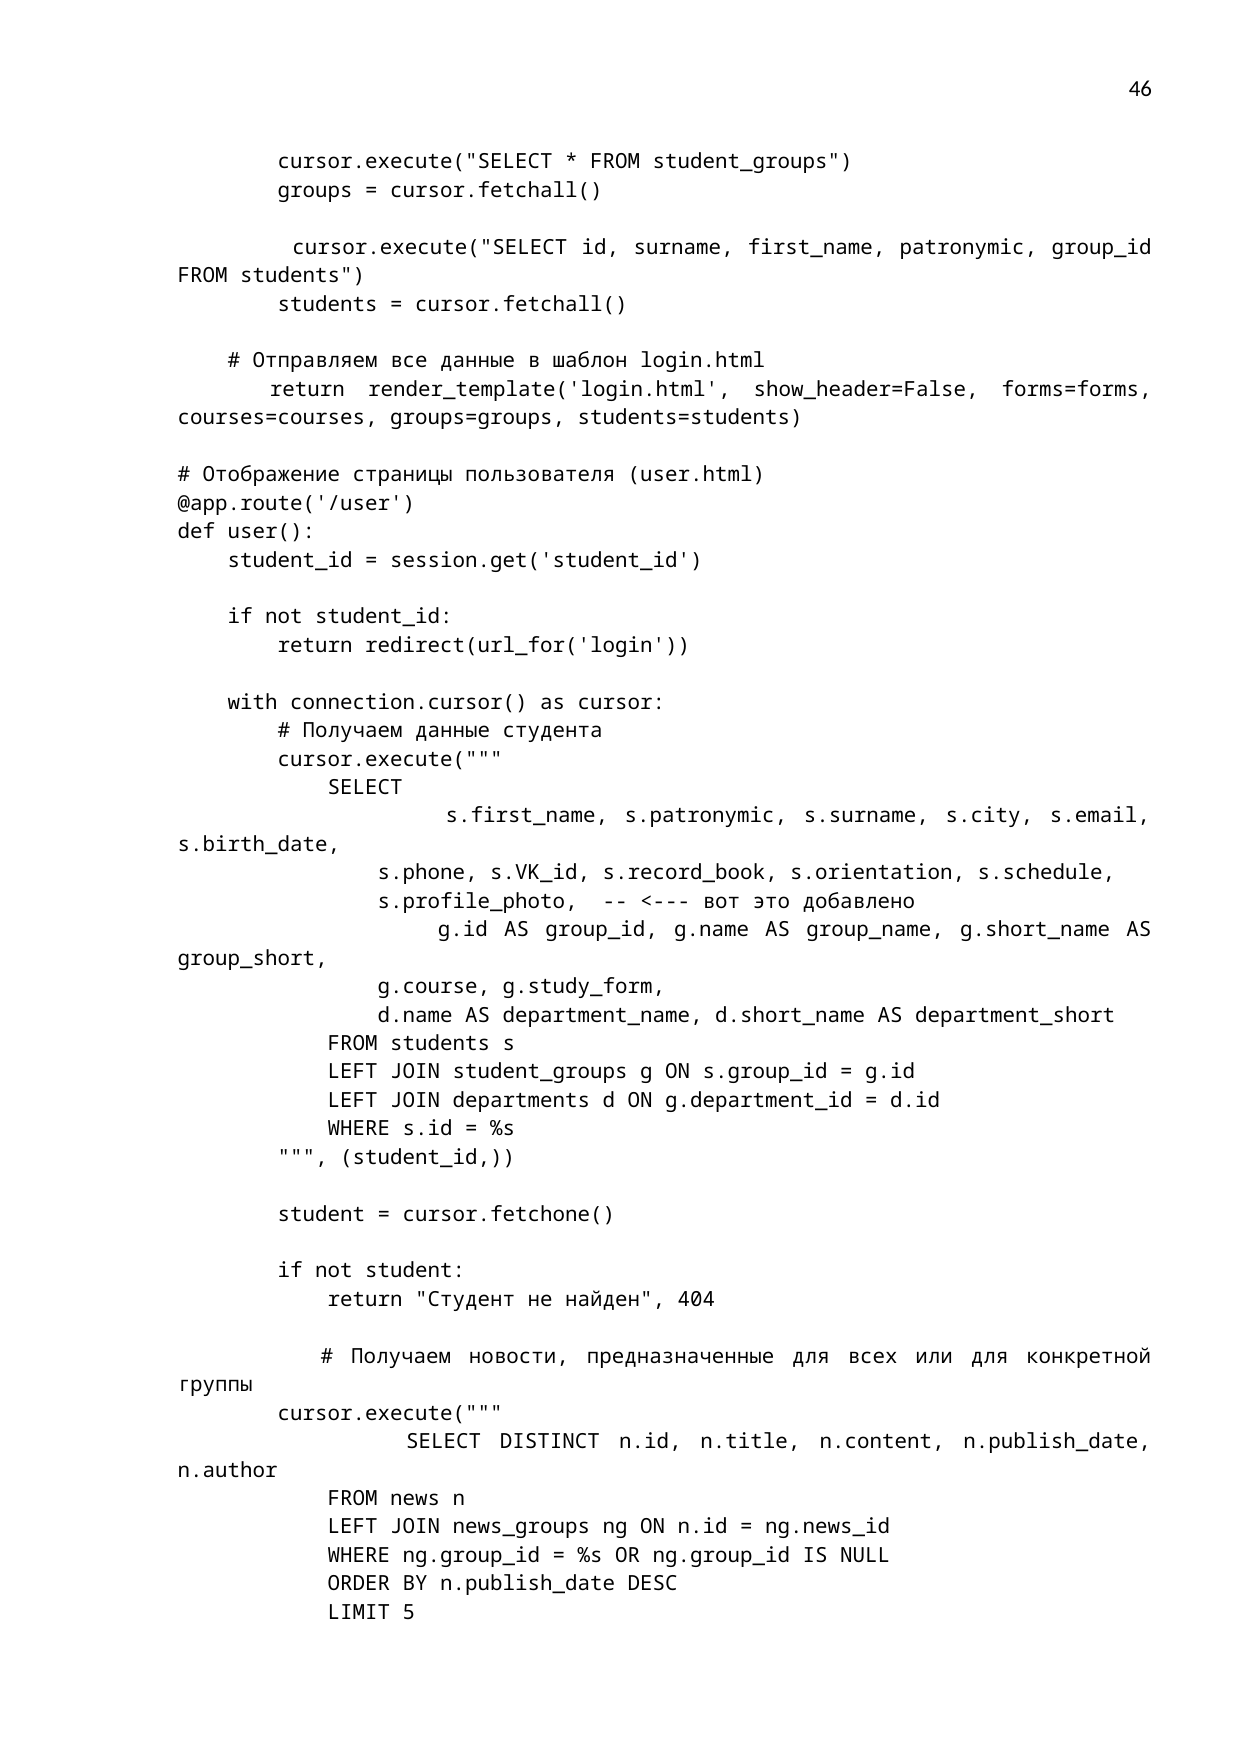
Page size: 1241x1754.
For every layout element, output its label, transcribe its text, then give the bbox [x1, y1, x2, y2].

text g.course, g.study_form, [177, 971, 1152, 1000]
text """, (student_id,)) [177, 1142, 1152, 1170]
text with connection.cursor() as cursor: [177, 687, 1152, 715]
text # Отображение страницы пользователя (user.html) [177, 459, 1152, 488]
text # Отправляем все данные в шаблон login.html [177, 346, 1152, 374]
text LEFT JOIN departments d ON g.department_id = d.id [177, 1085, 1152, 1113]
text WHERE s.id = %s [177, 1113, 1152, 1142]
text if not student_id: [177, 602, 1152, 630]
text student_id = session.get('student_id') [177, 545, 1152, 573]
text SELECT [177, 772, 1152, 801]
text g.id AS group_id, g.name AS group_name, g.short_name AS group_short, [177, 914, 1152, 971]
text students = cursor.fetchall() [177, 289, 1152, 317]
text LEFT JOIN student_groups g ON s.group_id = g.id [177, 1057, 1152, 1085]
text student = cursor.fetchone() [177, 1199, 1152, 1227]
text cursor.execute(""" [177, 744, 1152, 772]
text d.name AS department_name, d.short_name AS department_short [177, 1000, 1152, 1028]
text if not student: [177, 1256, 1152, 1284]
text cursor.execute("SELECT id, surname, first_name, patronymic, group_id FROM students") [177, 232, 1152, 289]
text return redirect(url_for('login')) [177, 630, 1152, 658]
text LEFT JOIN news_groups ng ON n.id = ng.news_id [177, 1512, 1152, 1540]
text return "Студент не найден", 404 [177, 1284, 1152, 1312]
text # Получаем новости, предназначенные для всех или для конкретной группы [177, 1341, 1152, 1398]
text s.phone, s.VK_id, s.record_book, s.orientation, s.schedule, [177, 857, 1152, 886]
text WHERE ng.group_id = %s OR ng.group_id IS NULL [177, 1540, 1152, 1568]
text cursor.execute("SELECT * FROM student_groups") [177, 147, 1152, 175]
text FROM students s [177, 1028, 1152, 1057]
text s.profile_photo, -- <--- вот это добавлено [177, 886, 1152, 914]
text FROM news n [177, 1483, 1152, 1512]
text # Получаем данные студента [177, 715, 1152, 744]
text SELECT DISTINCT n.id, n.title, n.content, n.publish_date, n.author [177, 1426, 1152, 1483]
text return render_template('login.html', show_header=False, forms=forms, courses=courses, groups=groups, students=students) [177, 374, 1152, 431]
text cursor.execute(""" [177, 1398, 1152, 1426]
text LIMIT 5 [177, 1597, 1152, 1625]
text groups = cursor.fetchall() [177, 175, 1152, 203]
text def user(): [177, 516, 1152, 545]
text @app.route('/user') [177, 488, 1152, 516]
text ORDER BY n.publish_date DESC [177, 1568, 1152, 1597]
text s.first_name, s.patronymic, s.surname, s.city, s.email, s.birth_date, [177, 801, 1152, 857]
